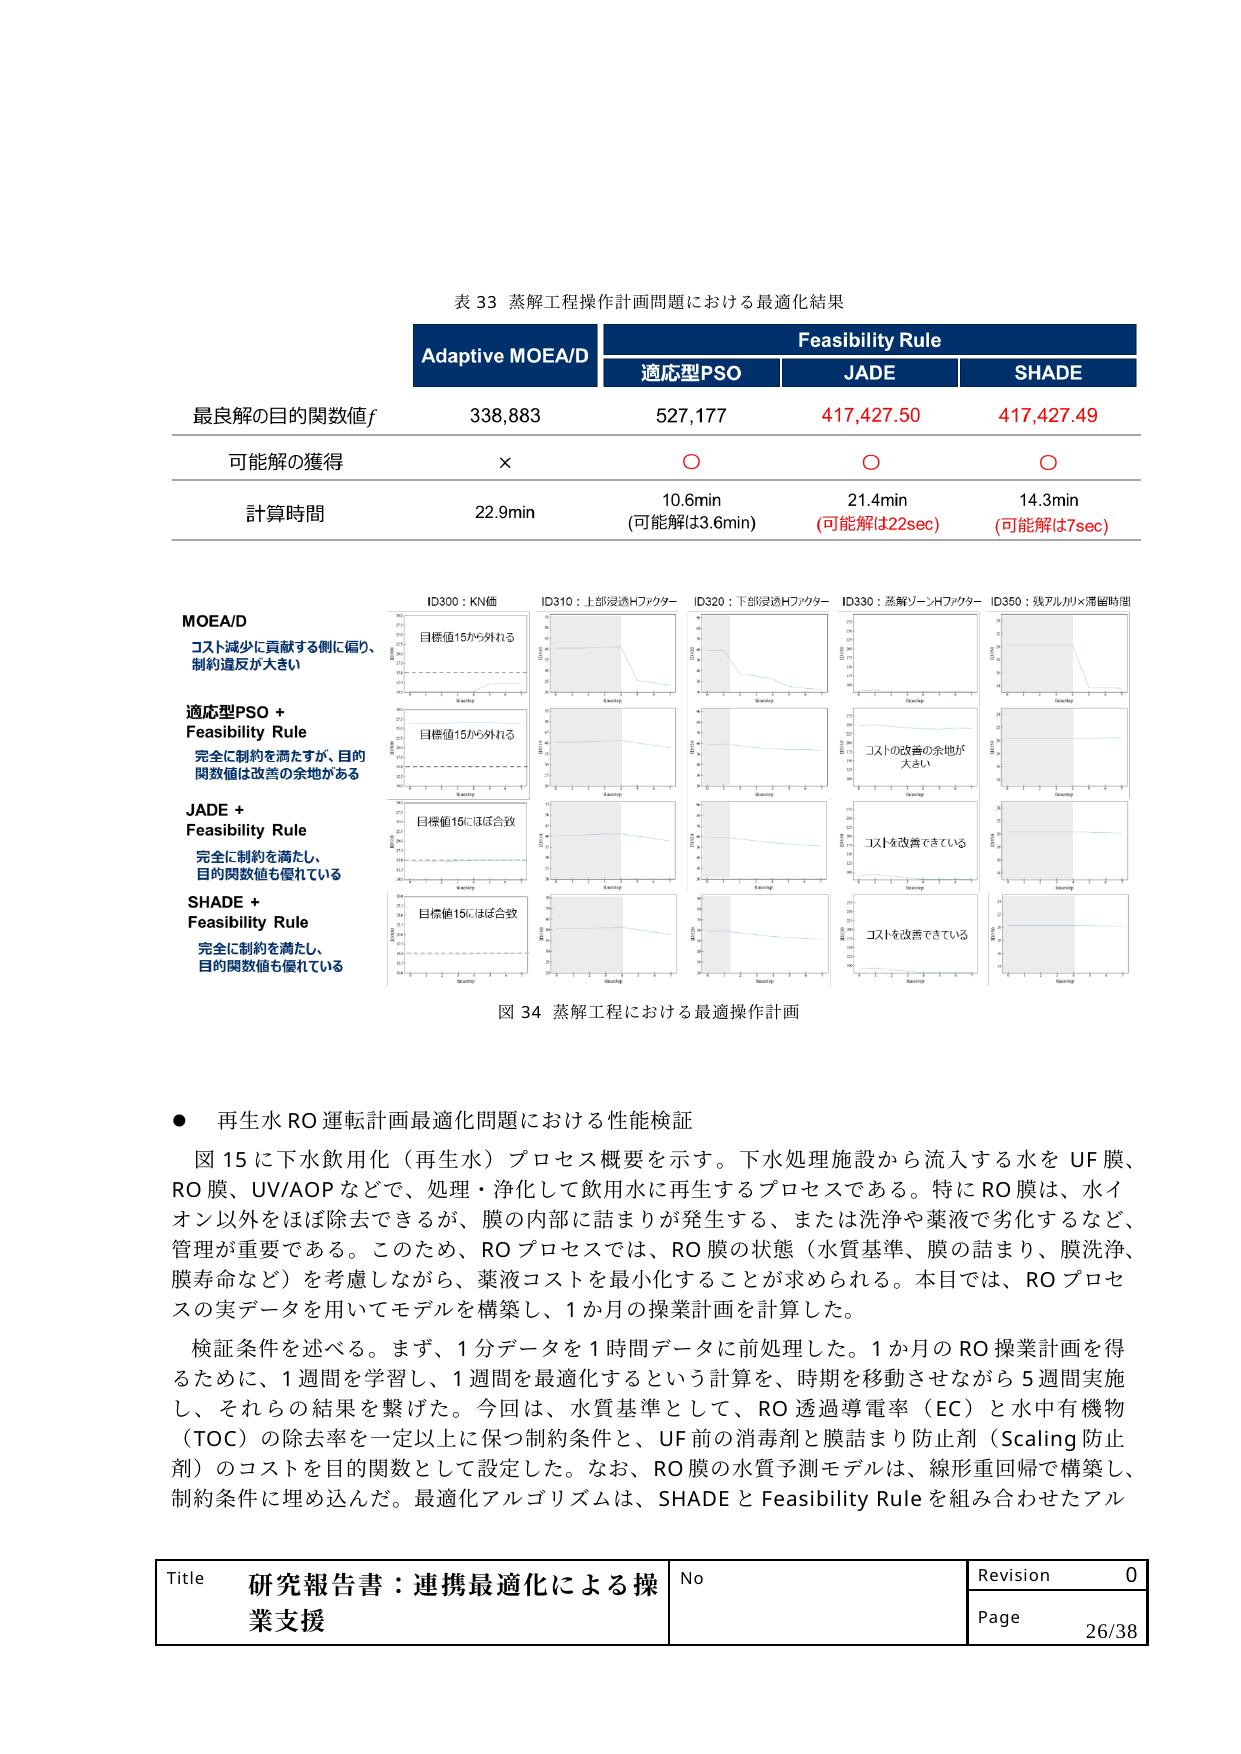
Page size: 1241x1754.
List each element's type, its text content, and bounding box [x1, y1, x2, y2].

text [171, 1332, 1126, 1513]
list 再生水RO運転計画最適化問題における性能検証 [171, 1105, 1126, 1135]
text 図15に下水飲用化（再生水）プロセス概要を示す。下水処理施設から流入する水をUF膜、RO膜、UV/AOPなどで、処理・浄化して飲用水に再生するプロセスである。特にRO膜は、水イオン以外をほぼ除去できるが、膜の内部に詰まりが発生する、または洗浄や薬液で劣化するなど、管理が重要である。このため、ROプロセスでは、RO膜の状態（水質基準、膜の詰まり、膜洗浄、膜寿命など）を考慮しながら、薬液コストを最小化することが求められる。本目では、ROプロセスの実データを用いてモデルを構築し、1か月の操業計画を計算した。 [171, 1143, 1126, 1324]
picture [171, 590, 1142, 986]
picture [171, 321, 1142, 546]
